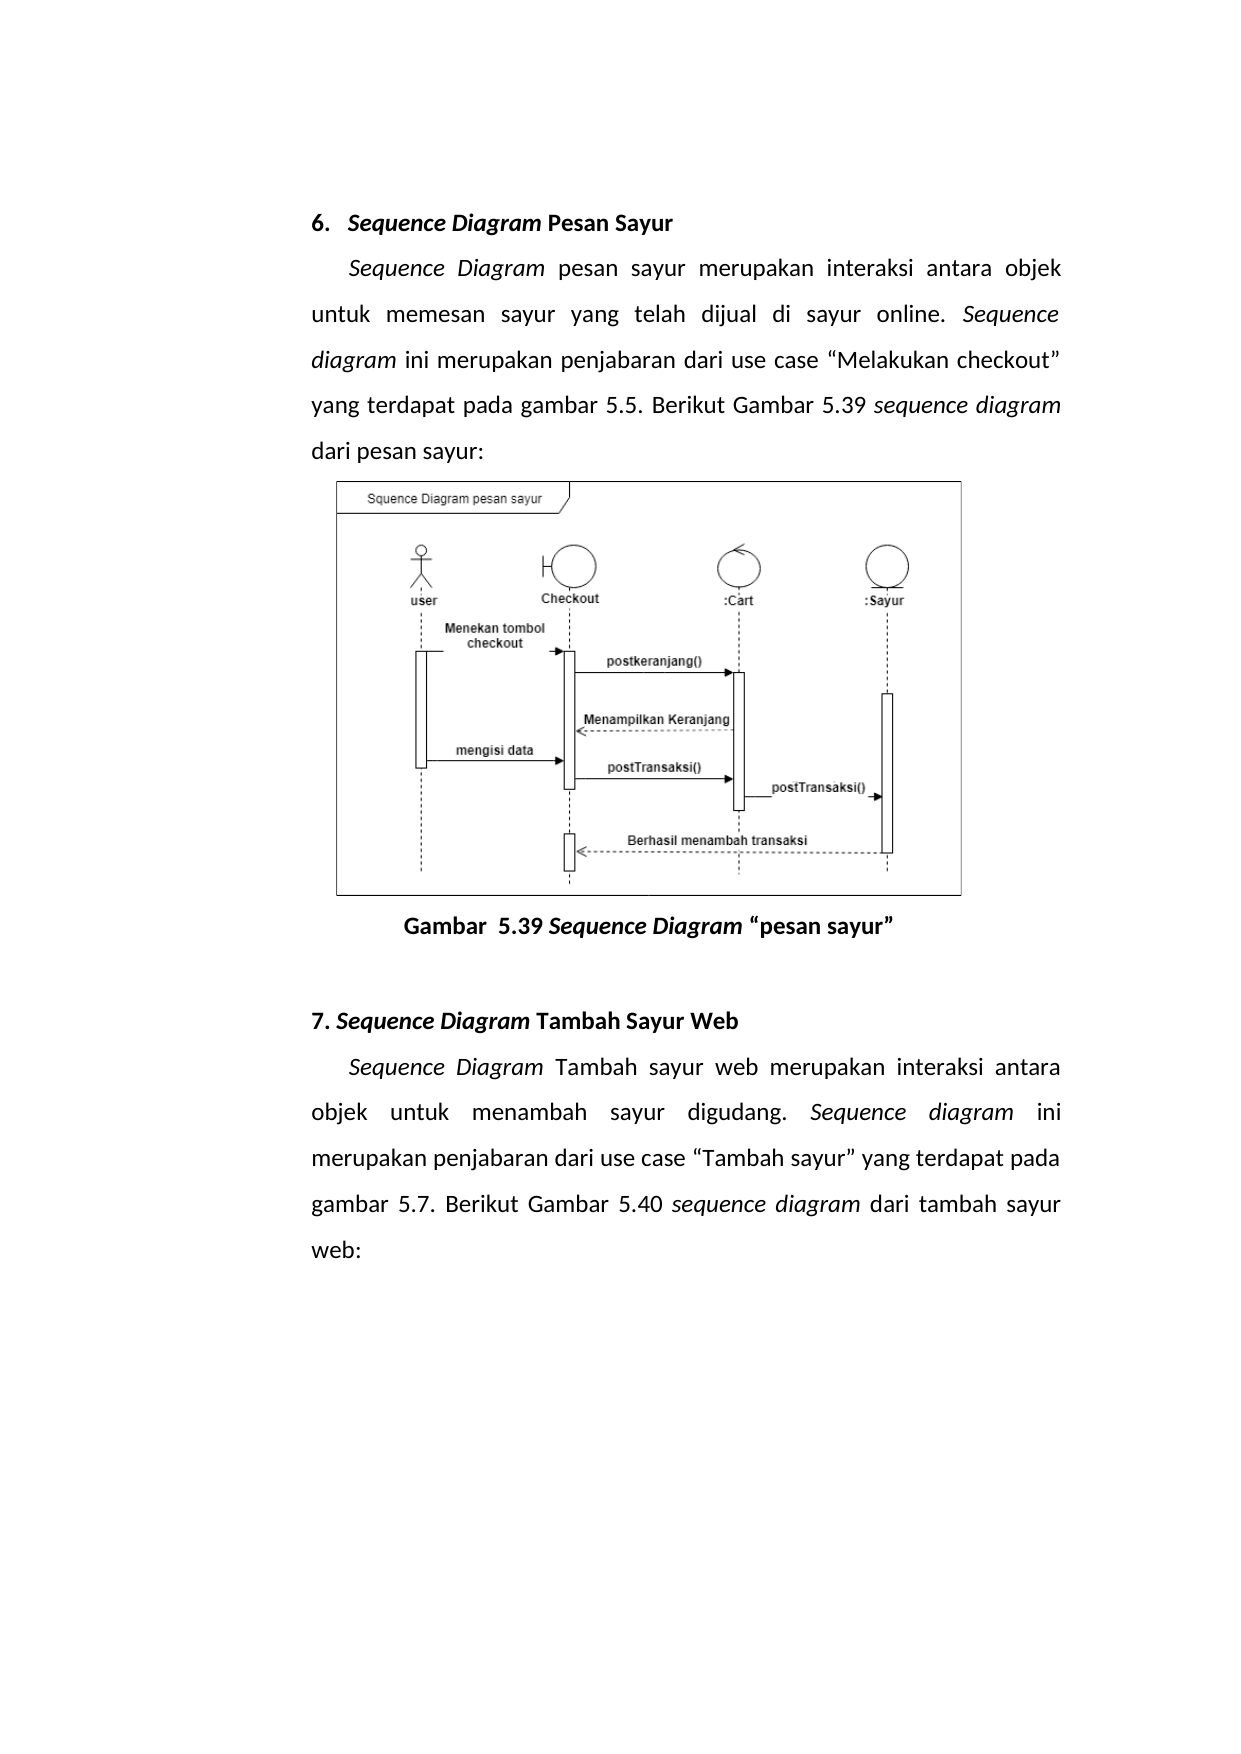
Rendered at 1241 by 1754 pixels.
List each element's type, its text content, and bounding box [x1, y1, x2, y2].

text 6. Sequence Diagram Pesan Sayur [311, 207, 1061, 237]
subtitle Gambar 5.39 Sequence Diagram “pesan sayur” [236, 910, 1061, 941]
picture [336, 481, 962, 896]
text 7. Sequence Diagram Tambah Sayur Web [311, 1005, 1061, 1036]
text Sequence Diagram Tambah sayur web merupakan interaksi antara objek untuk menambah sayur digudang. Sequence diagram ini merupakan penjabaran dari use case “Tambah sayur” yang terdapat pada gambar 5.7. Berikut Gambar 5.40 sequence diagram dari tambah sayur web: [311, 1051, 1061, 1264]
text Sequence Diagram pesan sayur merupakan interaksi antara objek untuk memesan sayur yang telah dijual di sayur online. Sequence diagram ini merupakan penjabaran dari use case “Melakukan checkout” yang terdapat pada gambar 5.5. Berikut Gambar 5.39 sequence diagram dari pesan sayur: [311, 252, 1061, 466]
